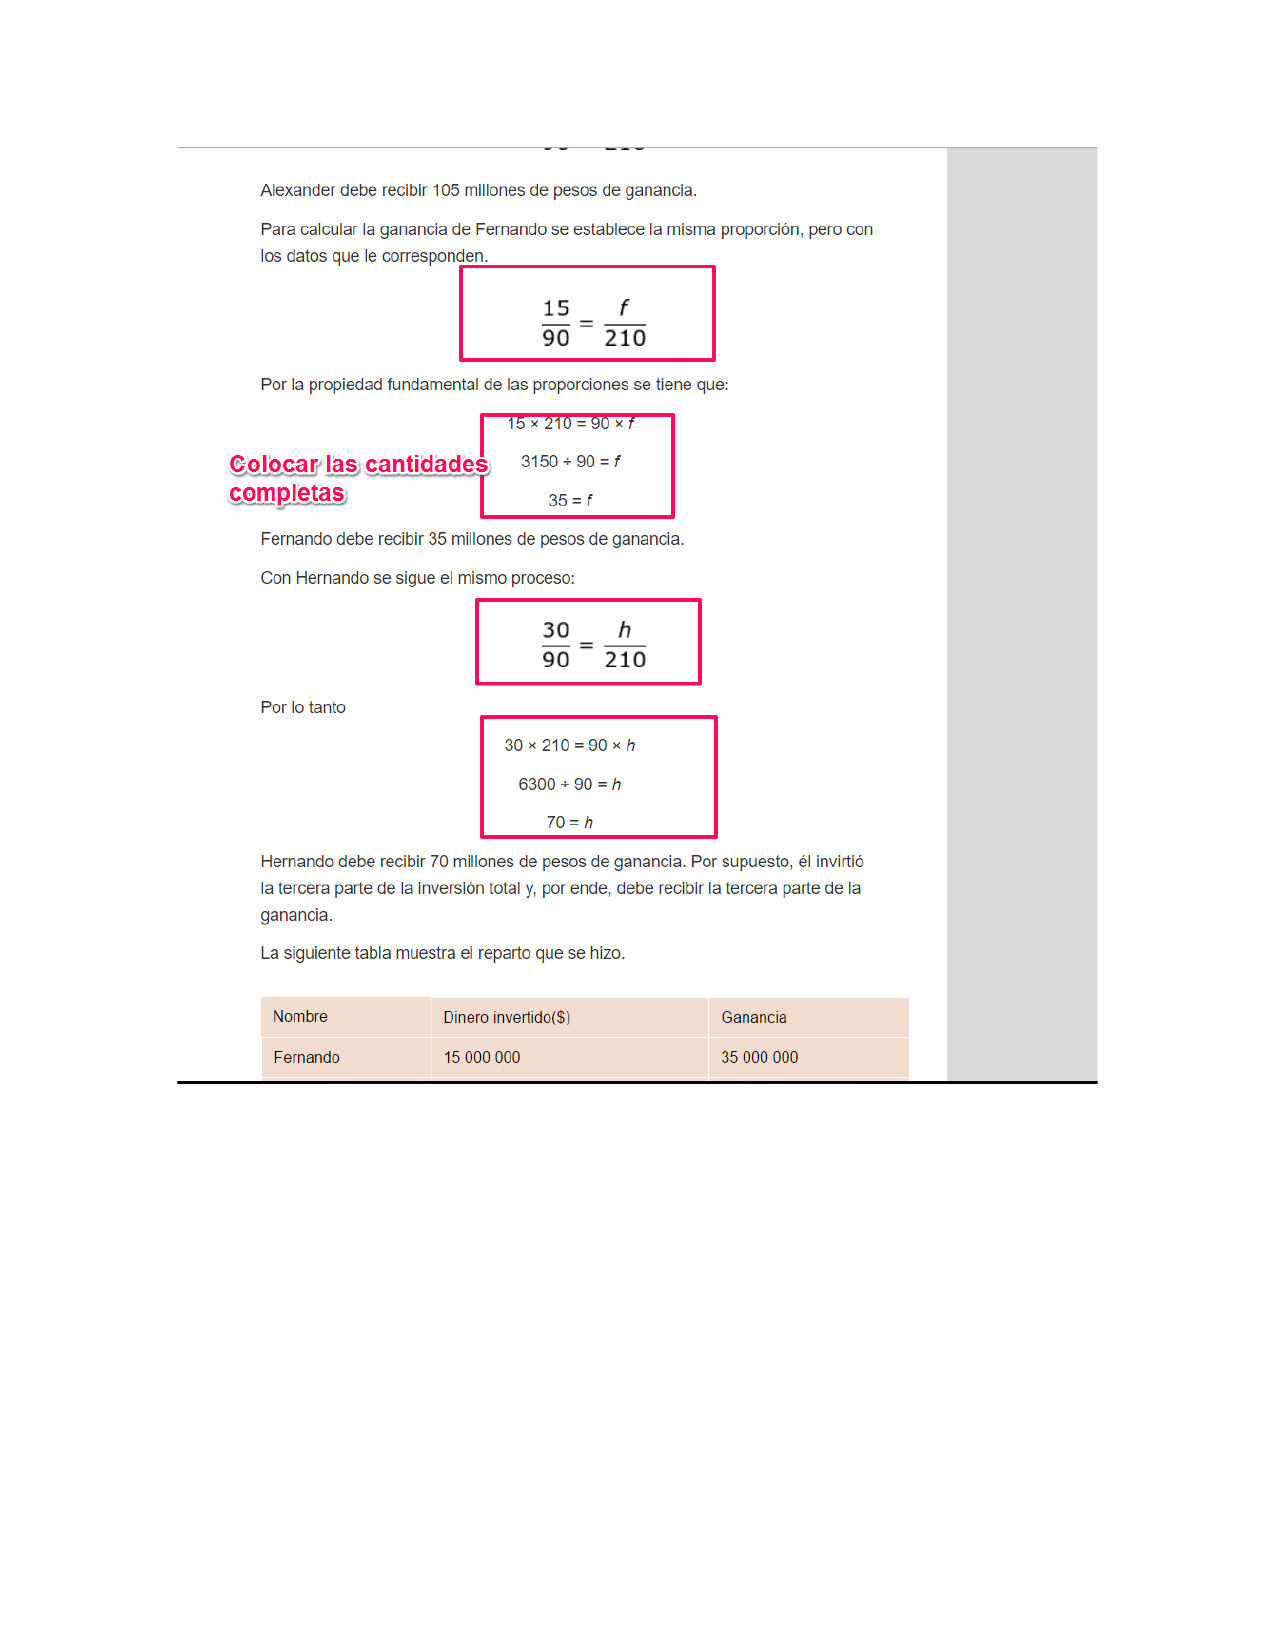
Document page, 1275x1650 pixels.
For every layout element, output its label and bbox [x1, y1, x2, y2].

picture [177, 147, 1098, 1084]
